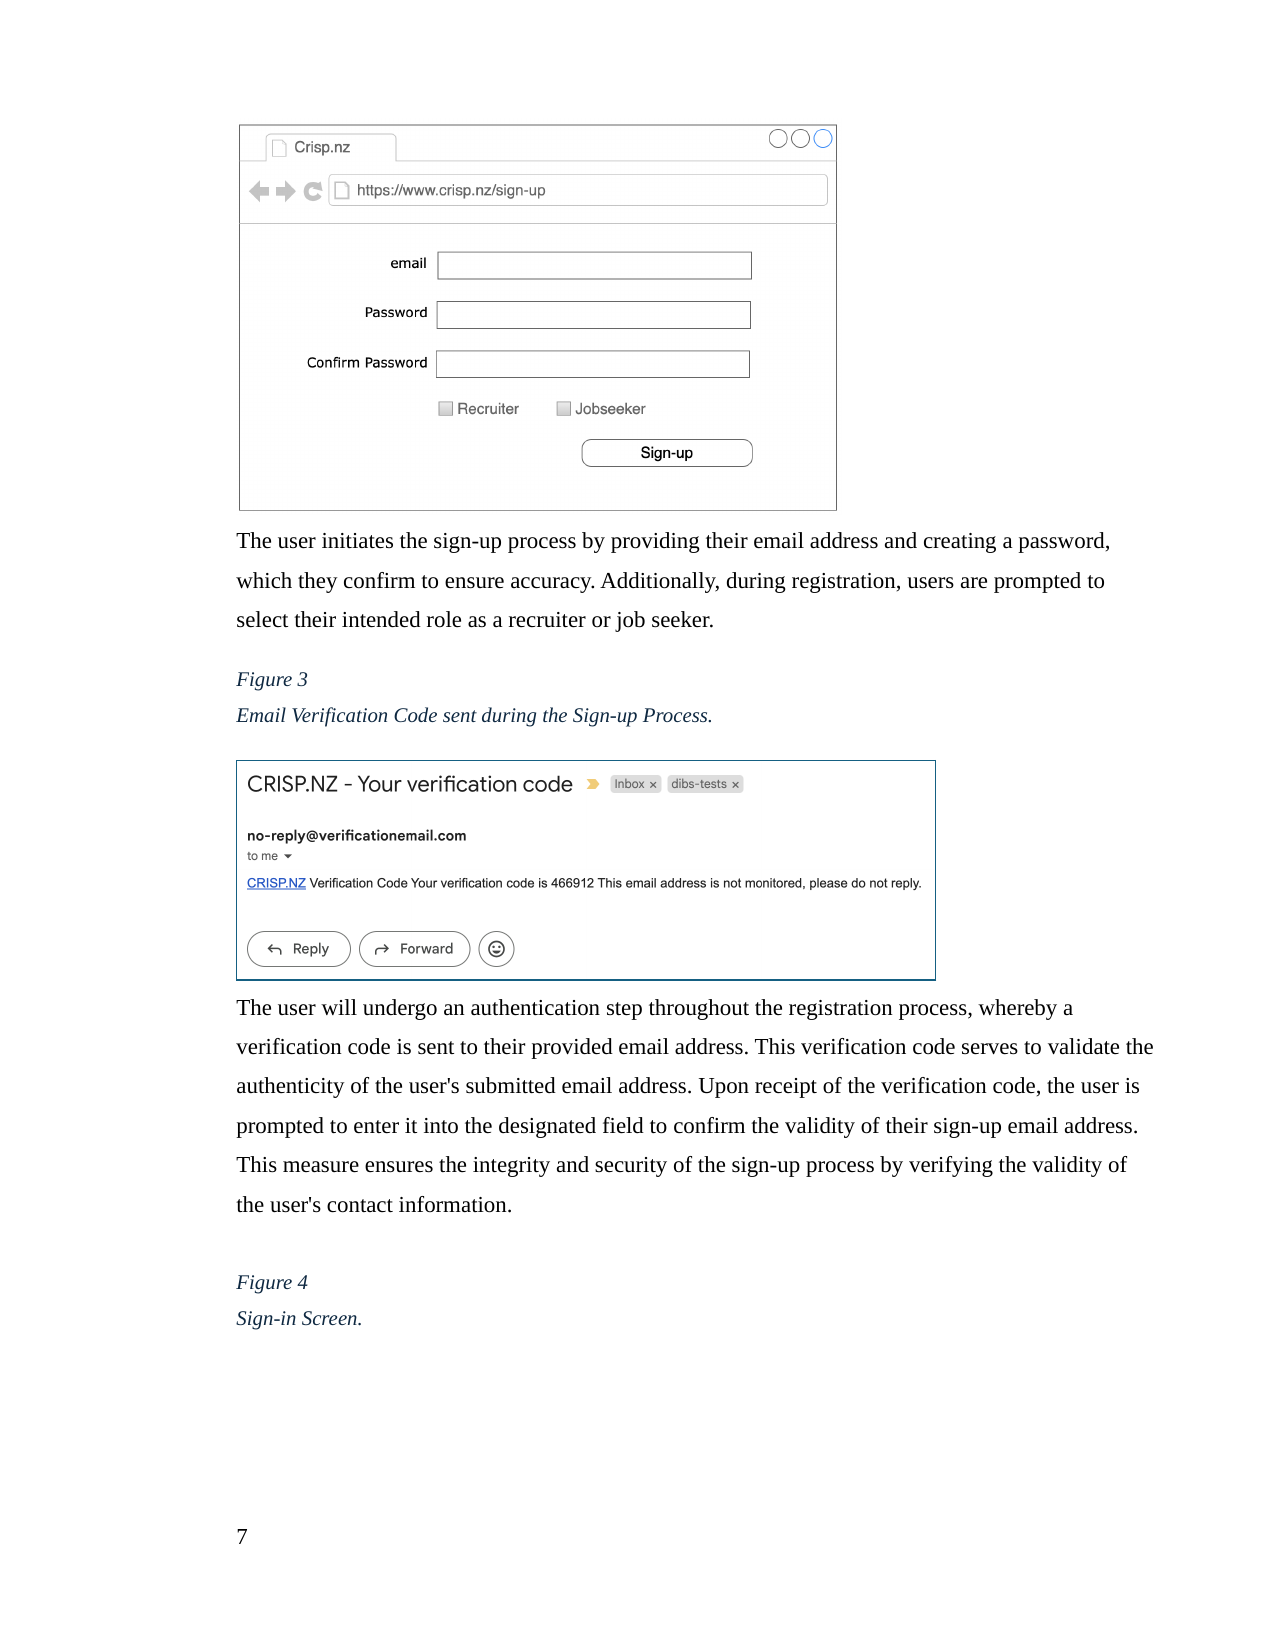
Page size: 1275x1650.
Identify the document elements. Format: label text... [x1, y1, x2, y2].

picture [237, 761, 935, 979]
text Figure 3 Email Verification Code sent during the Sign-up Process. [236, 667, 1157, 727]
text The user initiates the sign-up process by providing their email address and creating a password, which they confirm to ensure accuracy. Additionally, during registration, users are prompted to select their intended role as a recruiter or job seeker. [236, 528, 1157, 633]
picture [236, 118, 842, 515]
text The user will undergo an authentication step throughout the registration process, whereby a verification code is sent to their provided email address. This verification code serves to validate the authenticity of the user's submitted email address. Upon receipt of the verification code, the user is prompted to enter it into the designated field to confirm the validity of their sign-up email address. This measure ensures the integrity and security of the sign-up process by verifying the validity of the user's contact information. [236, 994, 1157, 1217]
text Figure 4 Sign-in Screen. [236, 1270, 1157, 1330]
